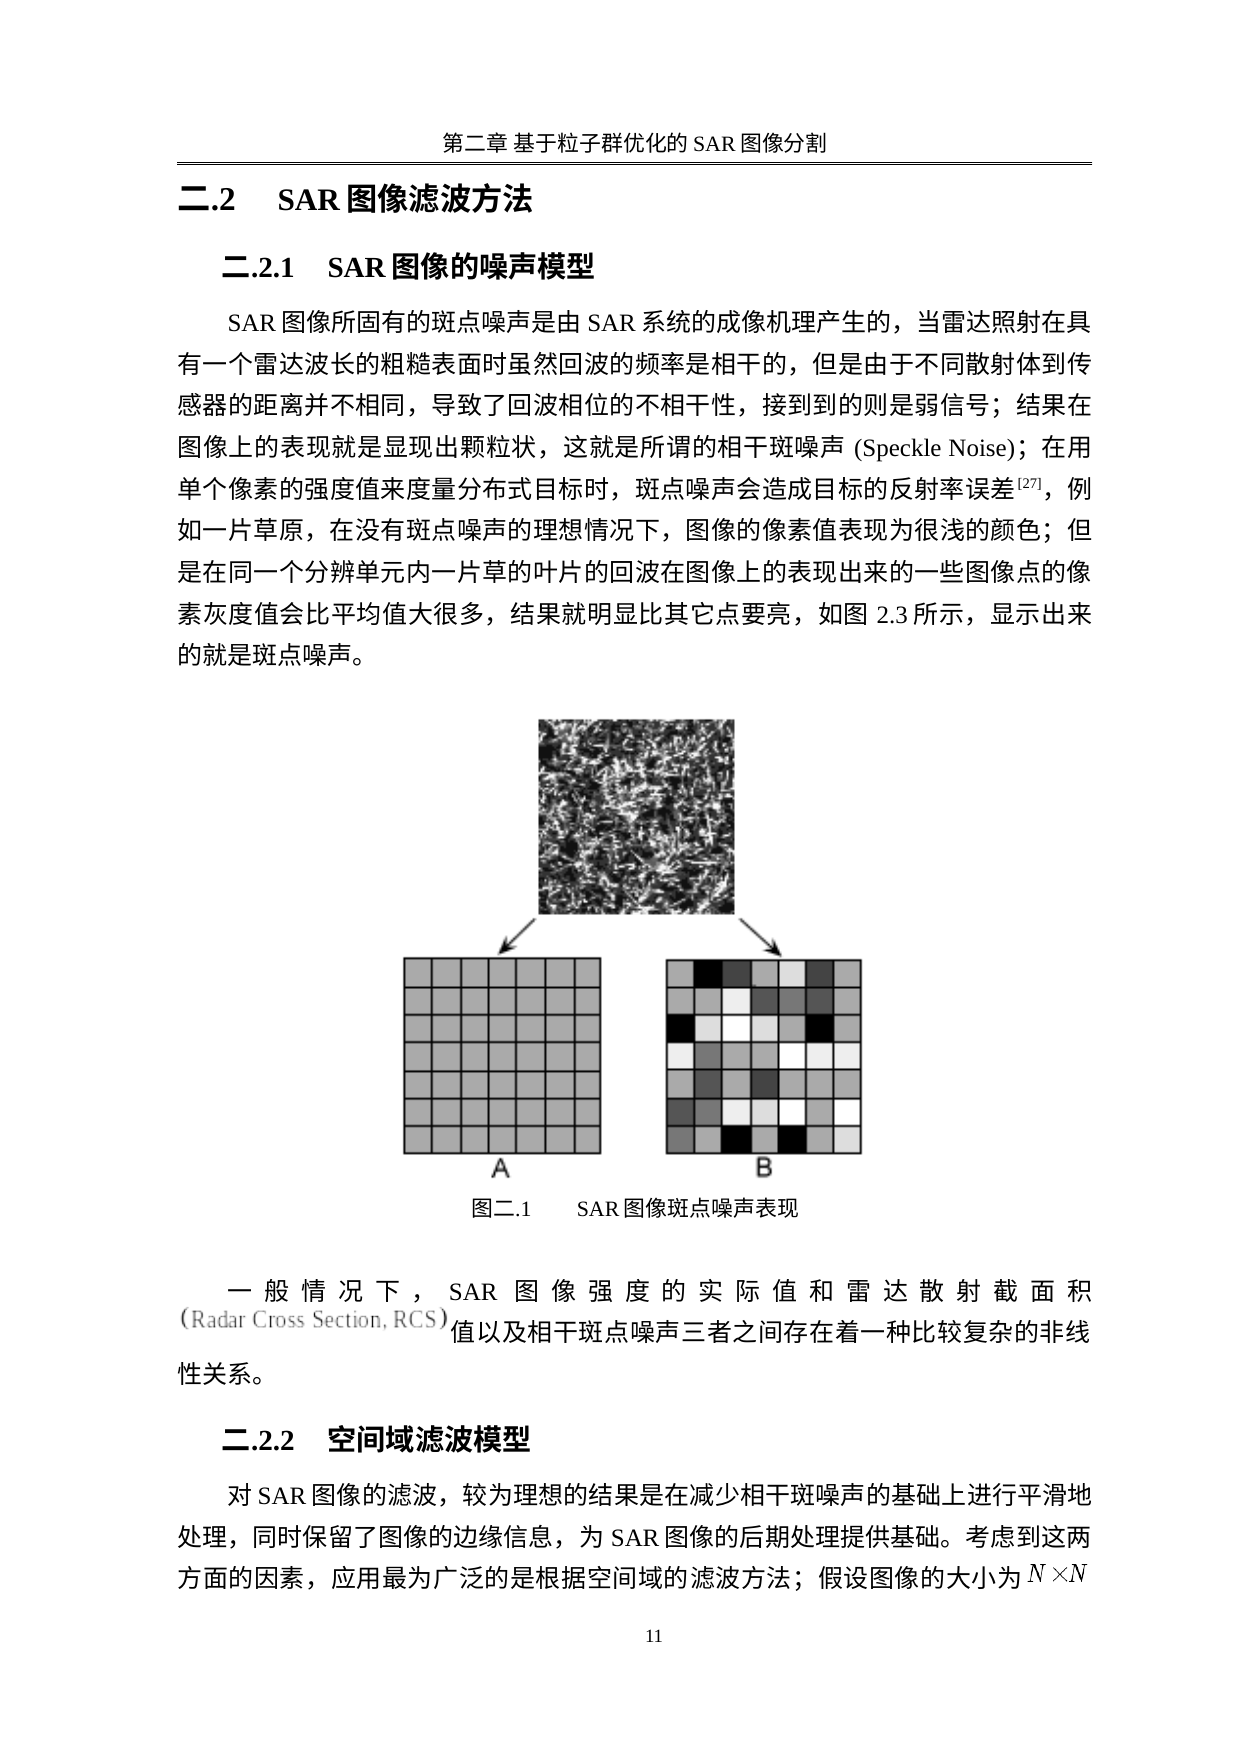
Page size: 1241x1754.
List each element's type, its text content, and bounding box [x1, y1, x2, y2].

text SAR图像斑点噪声表现 [177, 1183, 1092, 1225]
text 一般情况下，SAR图像强度的实际值和雷达散射截面积值以及相干斑点噪声三者之间存在着一种比较复杂的非线性关系。 [177, 1267, 1092, 1392]
text SAR图像所固有的斑点噪声是由SAR系统的成像机理产生的，当雷达照射在具有一个雷达波长的粗糙表面时虽然回波的频率是相干的，但是由于不同散射体到传感器的距离并不相同，导致了回波相位的不相干性，接到到的则是弱信号；结果在图像上的表现就是显现出颗粒状，这就是所谓的相干斑噪声 (Speckle Noise)；在用单个像素的强度值来度量分布式目标时，斑点噪声会造成目标的反射率误差[27]，例如一片草原，在没有斑点噪声的理想情况下，图像的像素值表现为很浅的颜色；但是在同一个分辨单元内一片草的叶片的回波在图像上的表现出来的一些图像点的像素灰度值会比平均值大很多，结果就明显比其它点要亮，如图2.3所示，显示出来的就是斑点噪声。 [177, 298, 1092, 673]
subtitle 空间域滤波模型 [222, 1417, 1092, 1458]
picture [396, 714, 874, 1184]
subtitle SAR图像滤波方法 [177, 177, 1092, 219]
subtitle SAR图像的噪声模型 [222, 244, 1092, 286]
